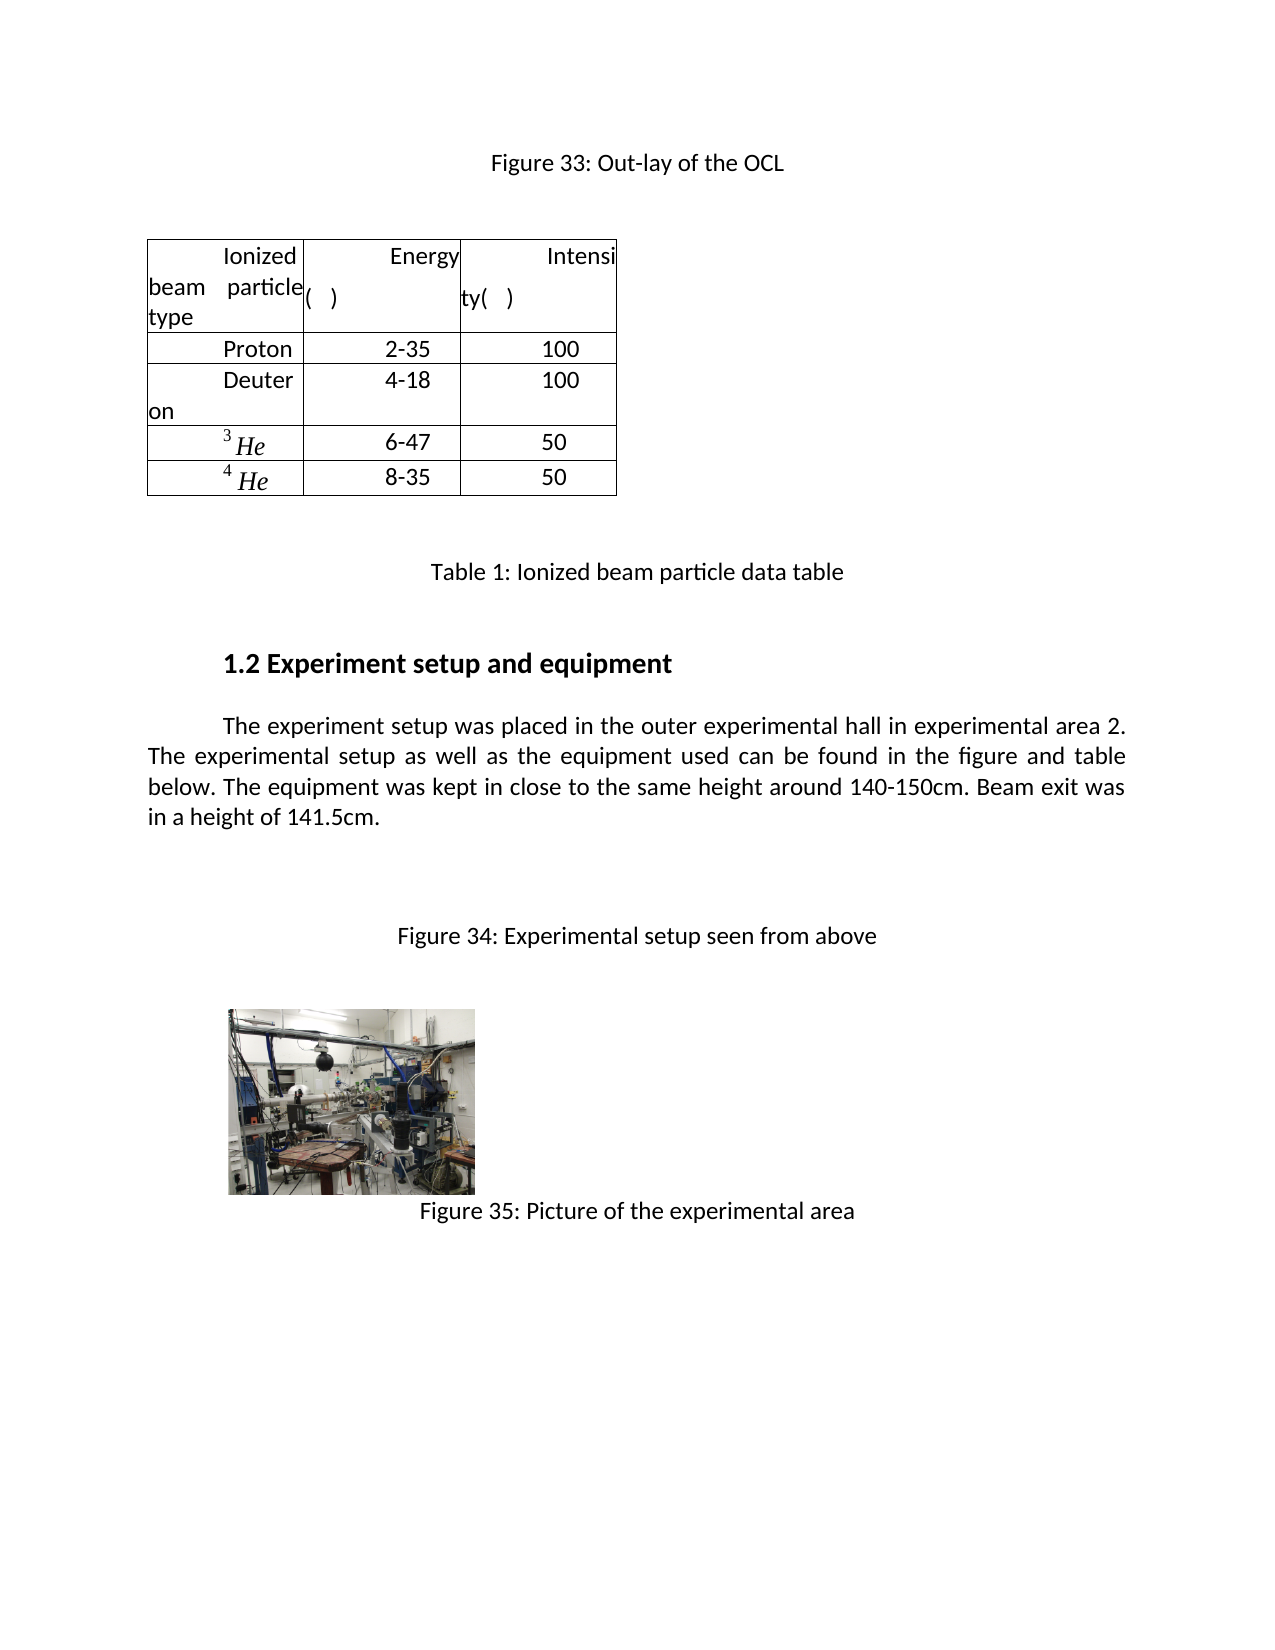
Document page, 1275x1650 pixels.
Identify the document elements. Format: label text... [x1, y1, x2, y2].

table_cell Deuteron [148, 364, 303, 425]
table_cell [148, 461, 303, 495]
table_header Energy() [304, 240, 460, 332]
text Figure 33: Out-lay of the OCL [148, 148, 1127, 178]
text The experiment setup was placed in the outer experimental hall in experimental area 2. The experimental setup as well as the equipment used can be found in the figure and table below. The equipment was kept in close to the same height around 140-150cm. Beam exit was in a height of 141.5cm. [148, 710, 1127, 832]
text Figure 35: Picture of the experimental area [148, 1195, 1127, 1226]
table_cell 50 [461, 426, 616, 460]
table_cell 8-35 [304, 461, 460, 495]
text Figure 34: Experimental setup seen from above [148, 920, 1127, 951]
subtitle 1.2 Experiment setup and equipment [148, 646, 1127, 681]
table_cell Proton [148, 333, 303, 363]
table_cell [148, 426, 303, 460]
table_header Ionized beam particle type [148, 240, 303, 332]
table_cell 6-47 [304, 426, 460, 460]
table_cell 100 [461, 333, 616, 363]
text Table 1: Ionized beam particle data table [148, 556, 1127, 586]
table_header Intensity() [461, 240, 616, 332]
table_cell 50 [461, 461, 616, 495]
picture [228, 1009, 475, 1195]
table_cell 4-18 [304, 364, 460, 425]
table_cell 100 [461, 364, 616, 425]
table_cell 2-35 [304, 333, 460, 363]
